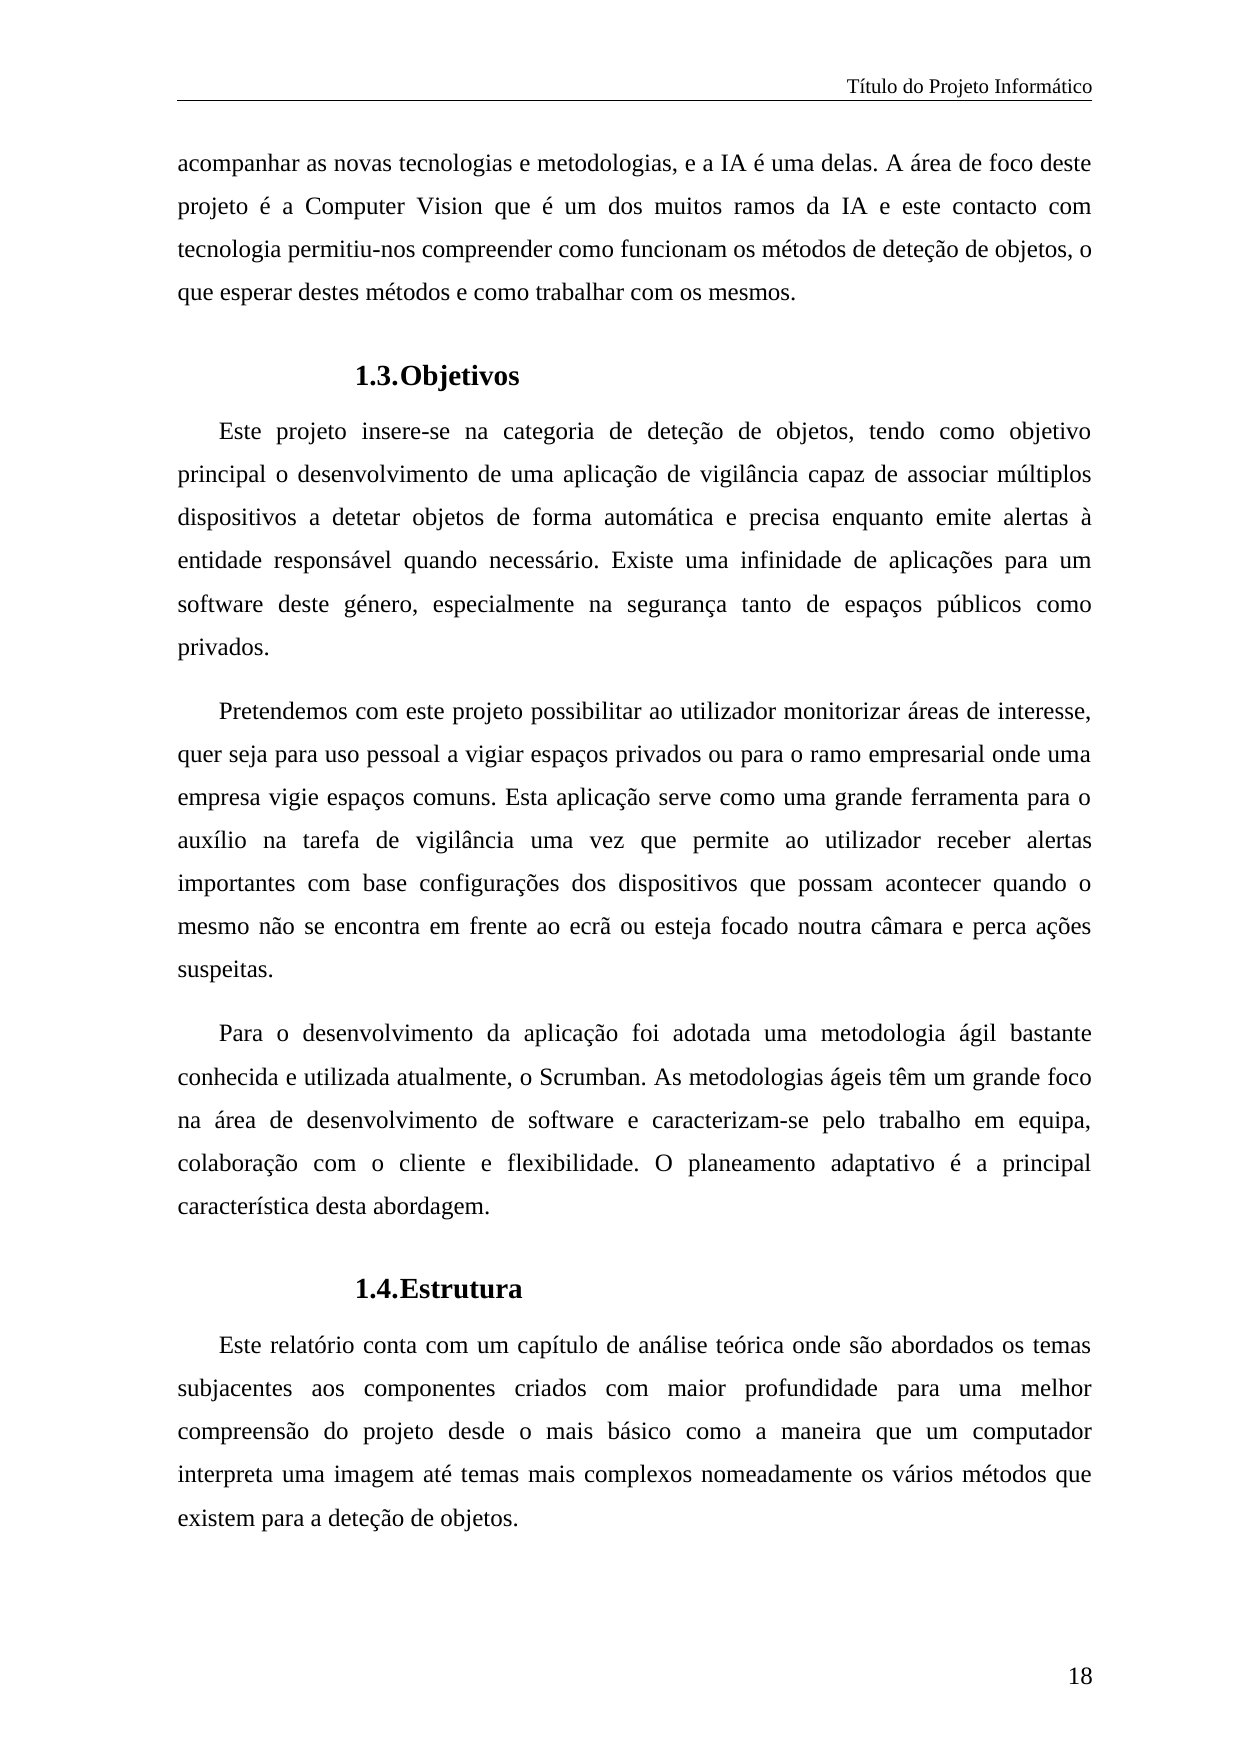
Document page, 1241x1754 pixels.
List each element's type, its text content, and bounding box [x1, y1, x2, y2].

text Para o desenvolvimento da aplicação foi adotada uma metodologia ágil bastante conhecida e utilizada atualmente, o Scrumban. As metodologias ágeis têm um grande foco na área de desenvolvimento de software e caracterizam-se pelo trabalho em equipa, colaboração com o cliente e flexibilidade. O planeamento adaptativo é a principal característica desta abordagem. [177, 1018, 1092, 1220]
text Este projeto insere-se na categoria de deteção de objetos, tendo como objetivo principal o desenvolvimento de uma aplicação de vigilância capaz de associar múltiplos dispositivos a detetar objetos de forma automática e precisa enquanto emite alertas à entidade responsável quando necessário. Existe uma infinidade de aplicações para um software deste género, especialmente na segurança tanto de espaços públicos como privados. [177, 416, 1092, 661]
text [177, 148, 1092, 306]
text Pretendemos com este projeto possibilitar ao utilizador monitorizar áreas de interesse, quer seja para uso pessoal a vigiar espaços privados ou para o ramo empresarial onde uma empresa vigie espaços comuns. Esta aplicação serve como uma grande ferramenta para o auxílio na tarefa de vigilância uma vez que permite ao utilizador receber alertas importantes com base configurações dos dispositivos que possam acontecer quando o mesmo não se encontra em frente ao ecrã ou esteja focado noutra câmara e perca ações suspeitas. [177, 696, 1092, 983]
subtitle Estrutura [354, 1272, 1092, 1305]
subtitle Objetivos [354, 358, 1092, 391]
text Este relatório conta com um capítulo de análise teórica onde são abordados os temas subjacentes aos componentes criados com maior profundidade para uma melhor compreensão do projeto desde o mais básico como a maneira que um computador interpreta uma imagem até temas mais complexos nomeadamente os vários métodos que existem para a deteção de objetos. [177, 1330, 1092, 1531]
